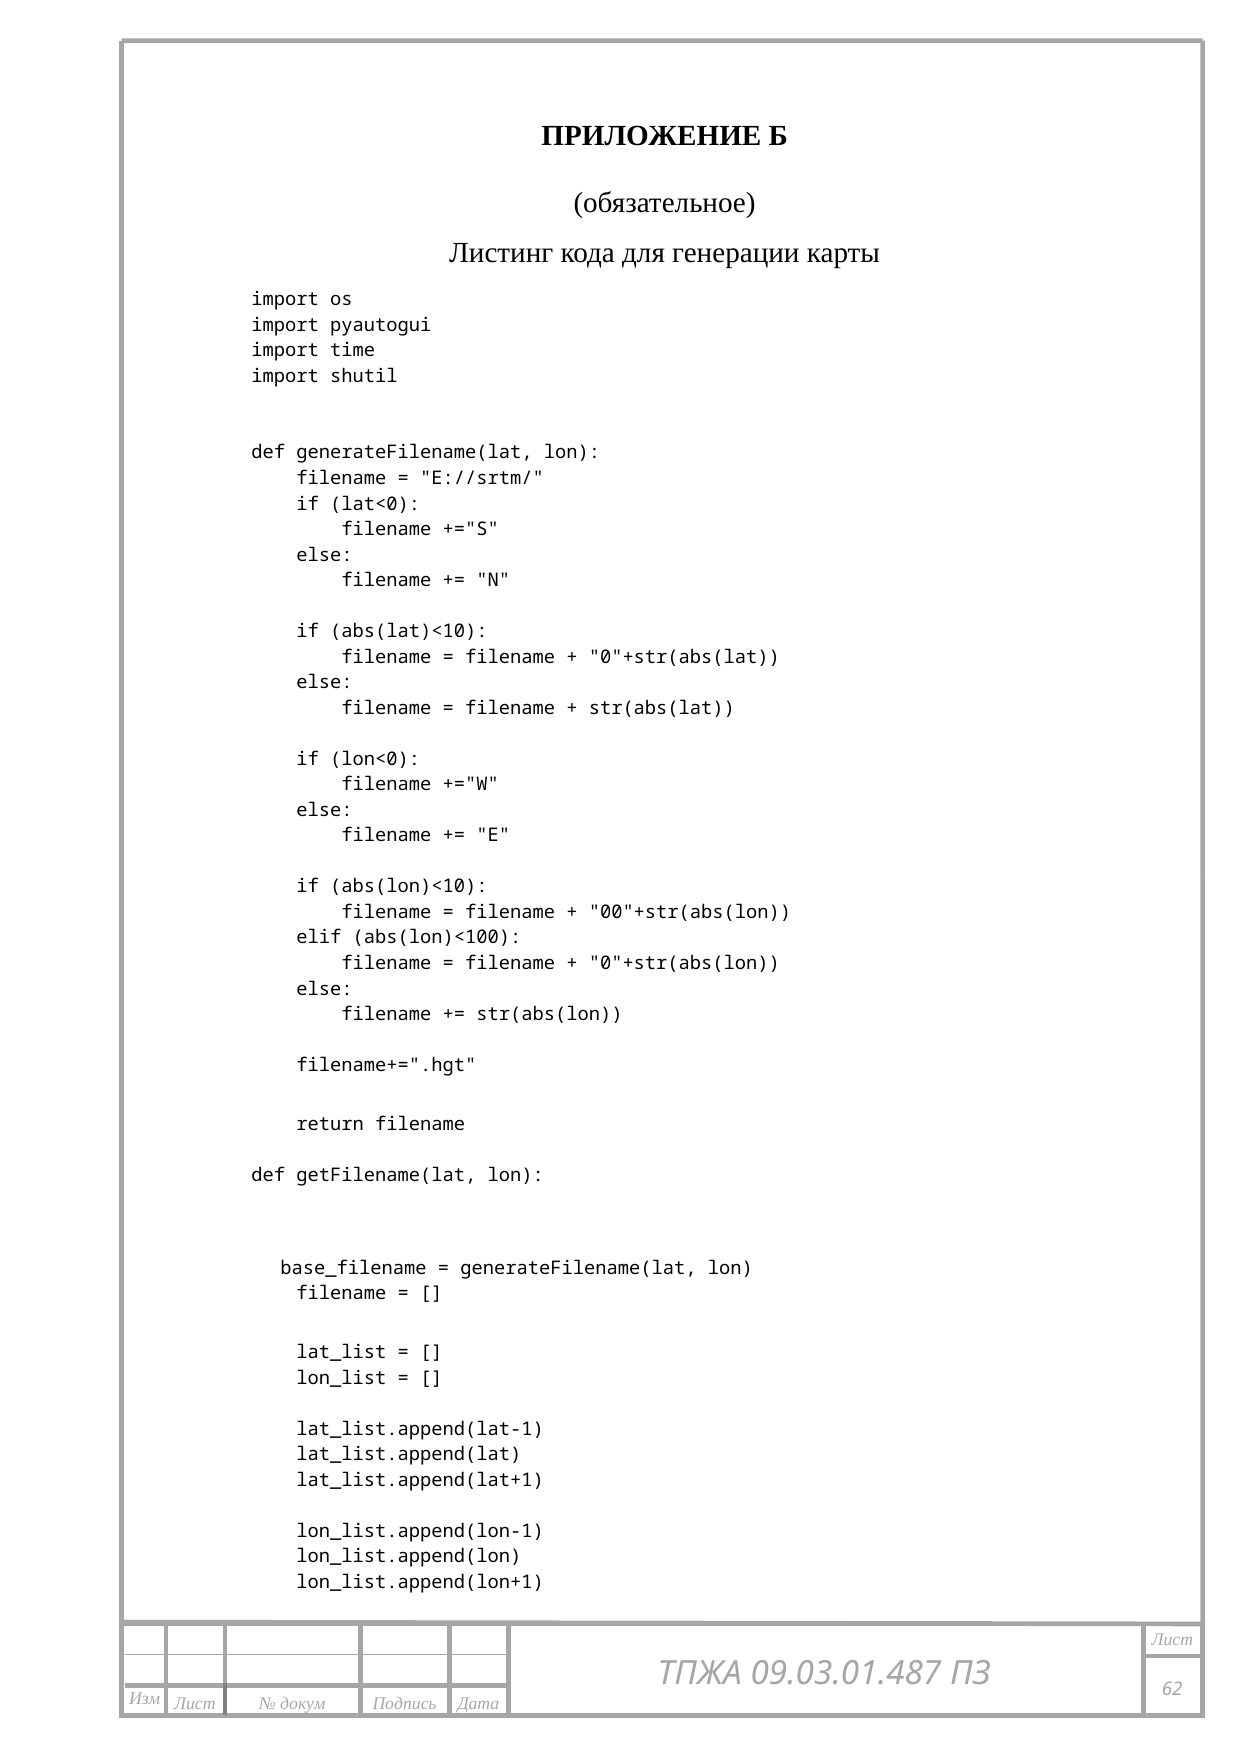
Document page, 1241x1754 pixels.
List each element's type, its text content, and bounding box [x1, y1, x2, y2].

text else: [177, 668, 1152, 694]
text elif (abs(lon)<100): [177, 924, 1152, 949]
text if (abs(lat)<10): [177, 617, 1152, 643]
text if (lon<0): [177, 745, 1152, 771]
text Листинг кода для генерации карты [177, 235, 1152, 269]
text lat_list.append(lat-1) [177, 1415, 1152, 1441]
text filename += "E" [177, 822, 1152, 847]
text else: [177, 975, 1152, 1000]
subtitle ПРИЛОЖЕНИЕ Б [177, 118, 1152, 152]
text filename = filename + "0"+str(abs(lon)) [177, 949, 1152, 975]
text else: [177, 796, 1152, 822]
text lon_list.append(lon-1) [177, 1517, 1152, 1543]
text if (abs(lon)<10): [177, 873, 1152, 898]
text import pyautogui [177, 311, 1152, 337]
text filename = "E://srtm/" [177, 464, 1152, 490]
text filename+=".hgt" [177, 1051, 1152, 1077]
text def getFilename(lat, lon): [177, 1161, 1152, 1187]
text filename = filename + "00"+str(abs(lon)) [177, 898, 1152, 924]
text filename +="W" [177, 771, 1152, 796]
text lat_list.append(lat) [177, 1441, 1152, 1466]
text lon_list.append(lon+1) [177, 1568, 1152, 1594]
text def generateFilename(lat, lon): [177, 439, 1152, 464]
text if (lat<0): [177, 490, 1152, 515]
text else: [177, 541, 1152, 566]
text filename += "N" [177, 566, 1152, 592]
text base_filename = generateFilename(lat, lon) [177, 1254, 1152, 1279]
text import os [177, 286, 1152, 311]
text (обязательное) [177, 185, 1152, 219]
text filename = filename + str(abs(lat)) [177, 694, 1152, 719]
text lat_list.append(lat+1) [177, 1466, 1152, 1492]
text filename = [] [177, 1279, 1152, 1305]
text return filename [177, 1110, 1152, 1136]
text lon_list = [] [177, 1364, 1152, 1390]
text filename +="S" [177, 515, 1152, 541]
text filename += str(abs(lon)) [177, 1000, 1152, 1026]
text filename = filename + "0"+str(abs(lat)) [177, 643, 1152, 668]
text import shutil [177, 362, 1152, 388]
text import time [177, 337, 1152, 362]
text lon_list.append(lon) [177, 1543, 1152, 1568]
text lat_list = [] [177, 1339, 1152, 1364]
